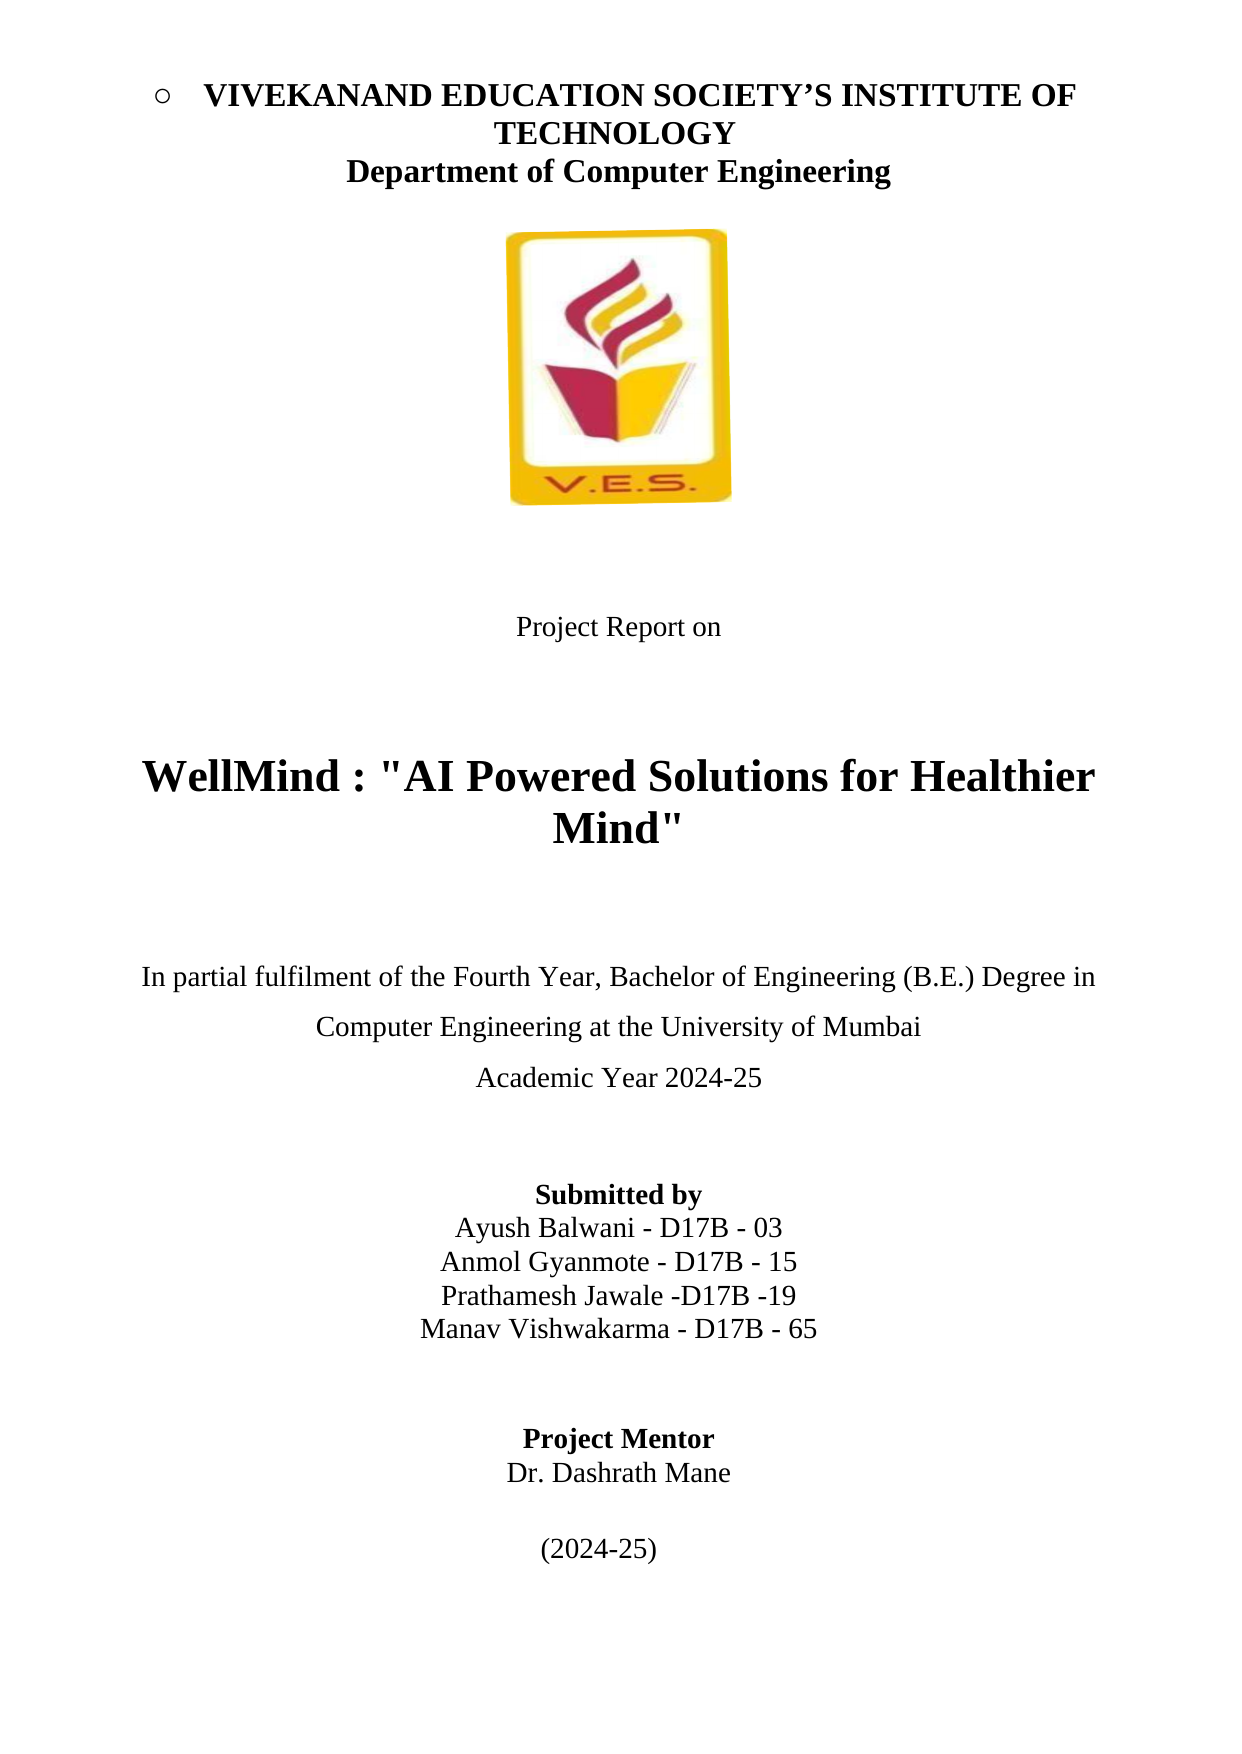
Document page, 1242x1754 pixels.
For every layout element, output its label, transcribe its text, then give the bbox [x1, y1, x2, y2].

text Manav Vishwakarma - D17B - 65 [391, 1311, 847, 1345]
picture [506, 229, 731, 505]
text (2024-25) [74, 1532, 1197, 1565]
text Dr. Dashrath Mane [81, 1455, 1156, 1488]
text Prathamesh Jawale -D17B -19 [391, 1278, 847, 1311]
subtitle VIVEKANAND EDUCATION SOCIETY’S INSTITUTE OF TECHNOLOGY [74, 75, 1156, 152]
text Ayush Balwani - D17B - 03 [391, 1211, 847, 1244]
text Project Report on [81, 609, 1156, 643]
text Department of Computer Engineering [81, 152, 1156, 190]
text Anmol Gyanmote - D17B - 15 [391, 1244, 847, 1278]
text WellMind : "AI Powered Solutions for Healthier Mind" [81, 748, 1156, 854]
text In partial fulfilment of the Fourth Year, Bachelor of Engineering (B.E.) Degree in Computer Engineering at the University of Mumbai [81, 959, 1156, 1043]
subtitle Submitted by [81, 1177, 1156, 1211]
subtitle Project Mentor [81, 1421, 1156, 1455]
text Academic Year 2024-25 [81, 1060, 1156, 1093]
